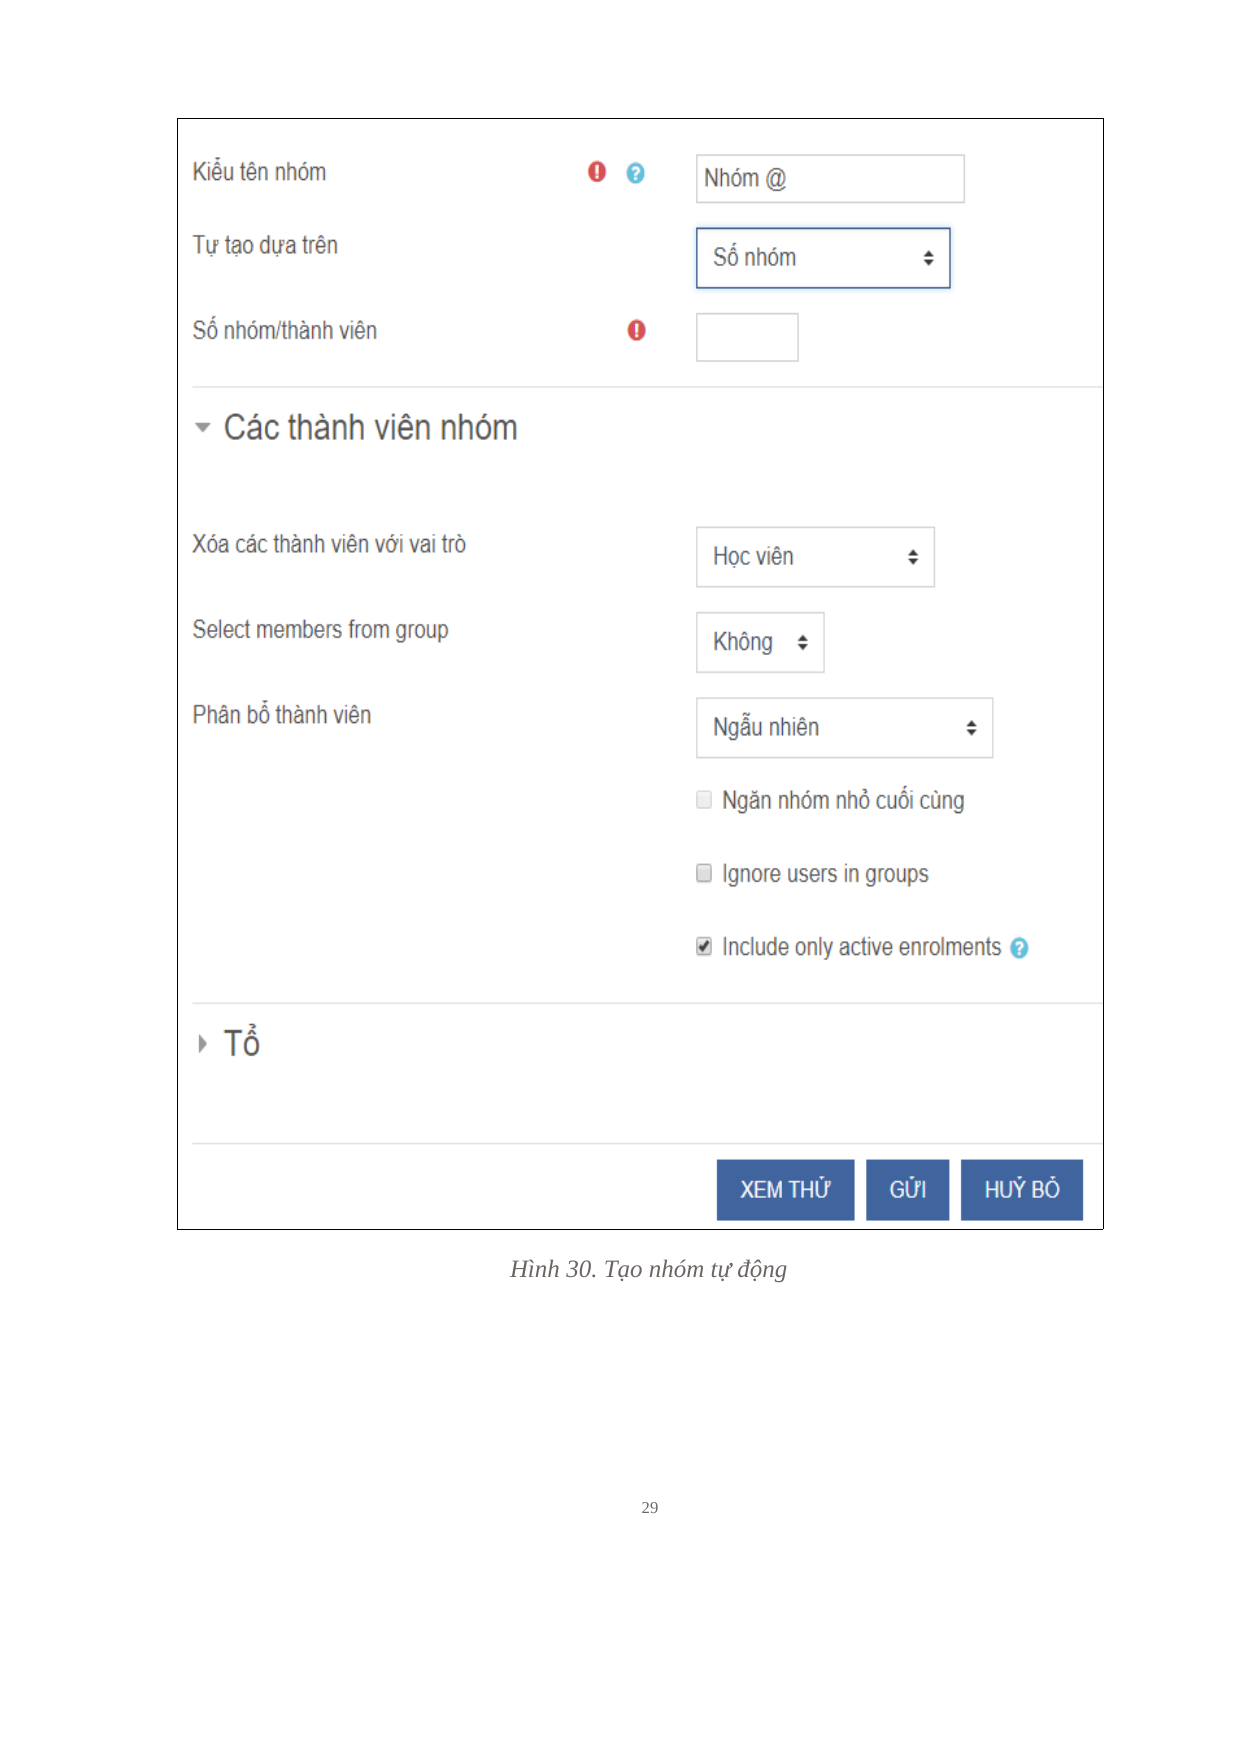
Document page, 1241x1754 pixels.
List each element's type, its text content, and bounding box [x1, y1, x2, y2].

picture [178, 119, 1103, 1229]
